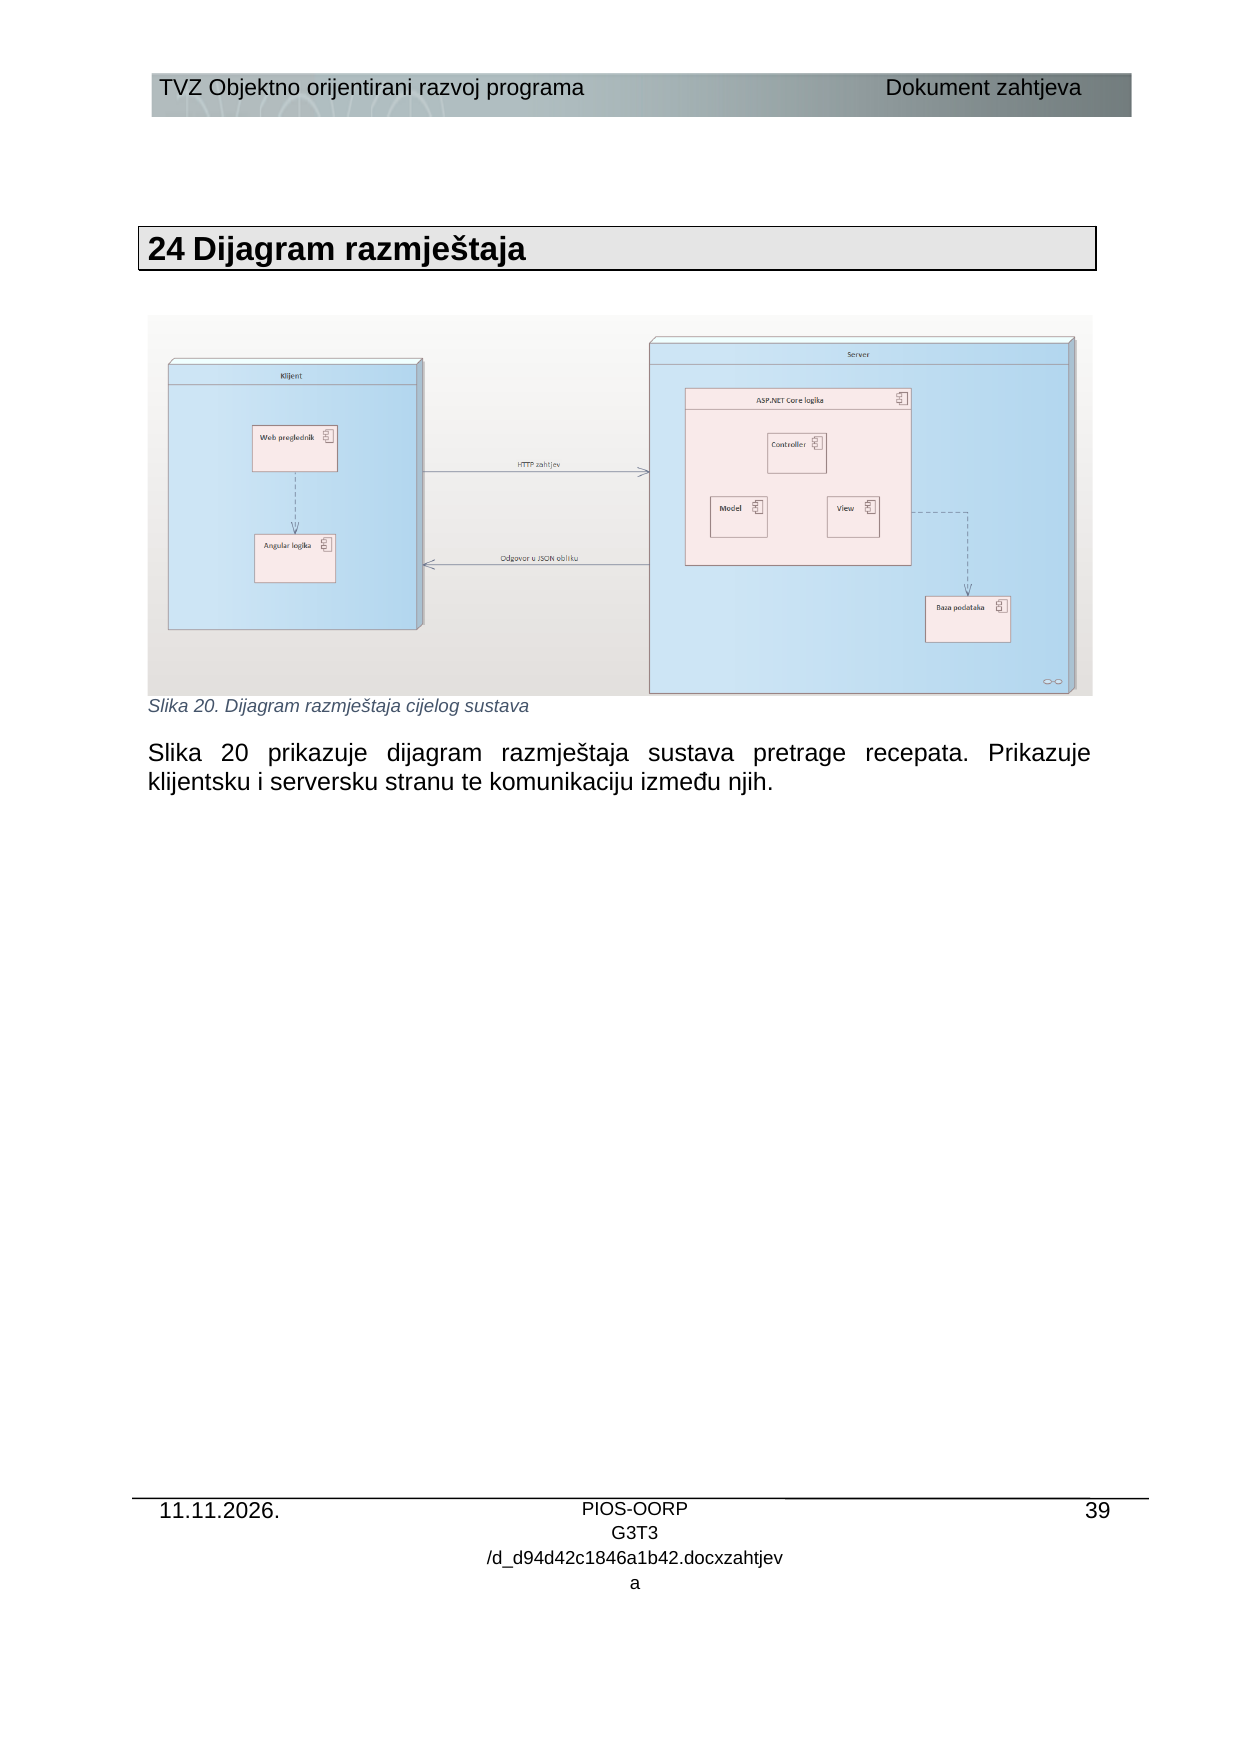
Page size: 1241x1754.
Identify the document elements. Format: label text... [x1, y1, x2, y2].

text Slika 20. Dijagram razmještaja cijelog sustava [148, 696, 1093, 717]
picture [147, 315, 1093, 696]
text Slika 20 prikazuje dijagram razmještaja sustava pretrage recepata. Prikazuje klijentsku i serversku stranu te komunikaciju između njih. [148, 738, 1093, 795]
subtitle Dijagram razmještaja [139, 227, 1095, 269]
picture [151, 73, 1132, 117]
